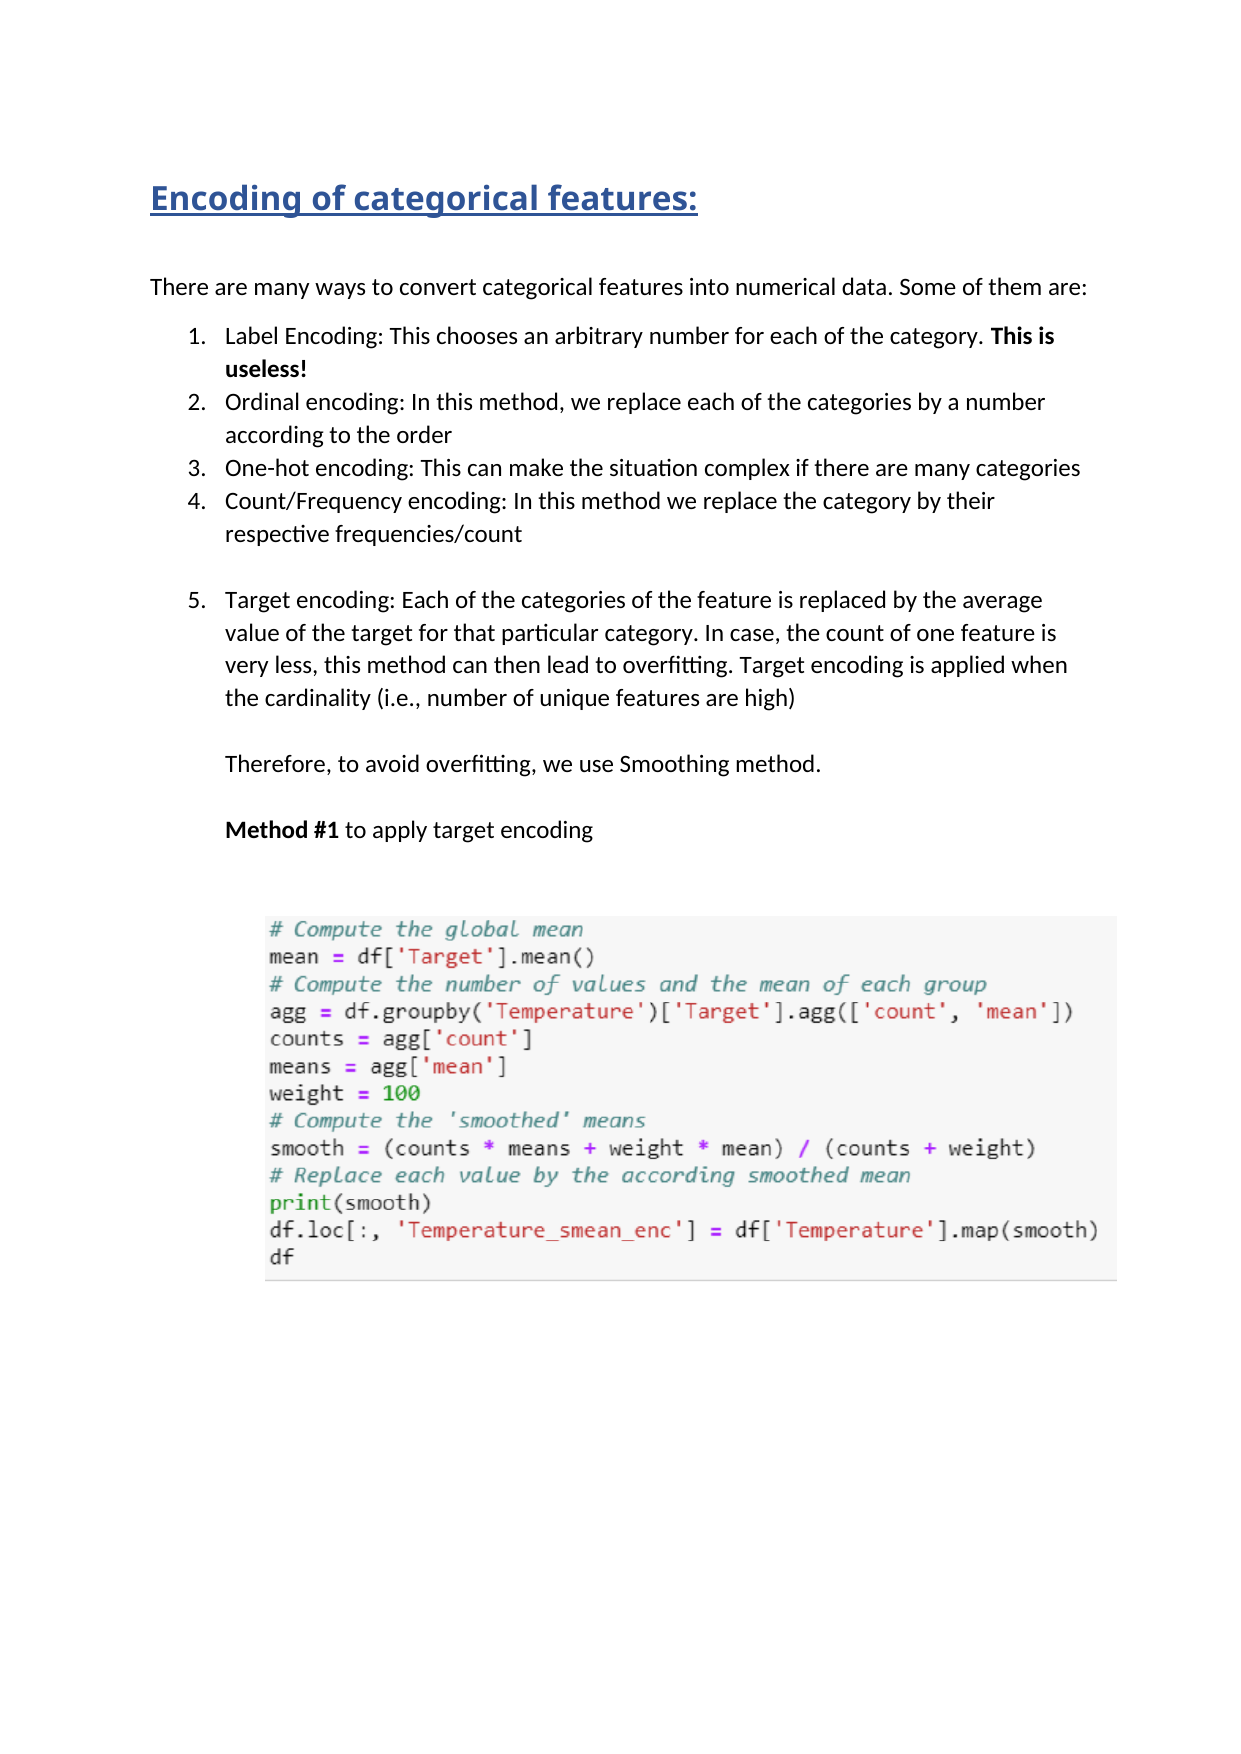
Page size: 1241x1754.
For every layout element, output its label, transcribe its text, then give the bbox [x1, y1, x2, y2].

list Method #1 to apply target encoding [225, 814, 1090, 845]
list Label Encoding: This chooses an arbitrary number for each of the category. This is useless! [187, 320, 1090, 384]
list Count/Frequency encoding: In this method we replace the category by their respective frequencies/count [187, 485, 1090, 548]
text There are many ways to convert categorical features into numerical data. Some of them are: [150, 271, 1090, 301]
subtitle Encoding of categorical features: [150, 175, 1090, 220]
picture [225, 880, 1166, 1282]
list Therefore, to avoid overfitting, we use Smoothing method. [225, 748, 1090, 779]
list Ordinal encoding: In this method, we replace each of the categories by a number according to the order [187, 386, 1090, 450]
list One-hot encoding: This can make the situation complex if there are many categories [187, 452, 1090, 483]
list Target encoding: Each of the categories of the feature is replaced by the average value of the target for that particular category. In case, the count of one feature is very less, this method can then lead to overfitting. Target encoding is applied when the cardinality (i.e., number of unique features are high) [187, 584, 1090, 713]
